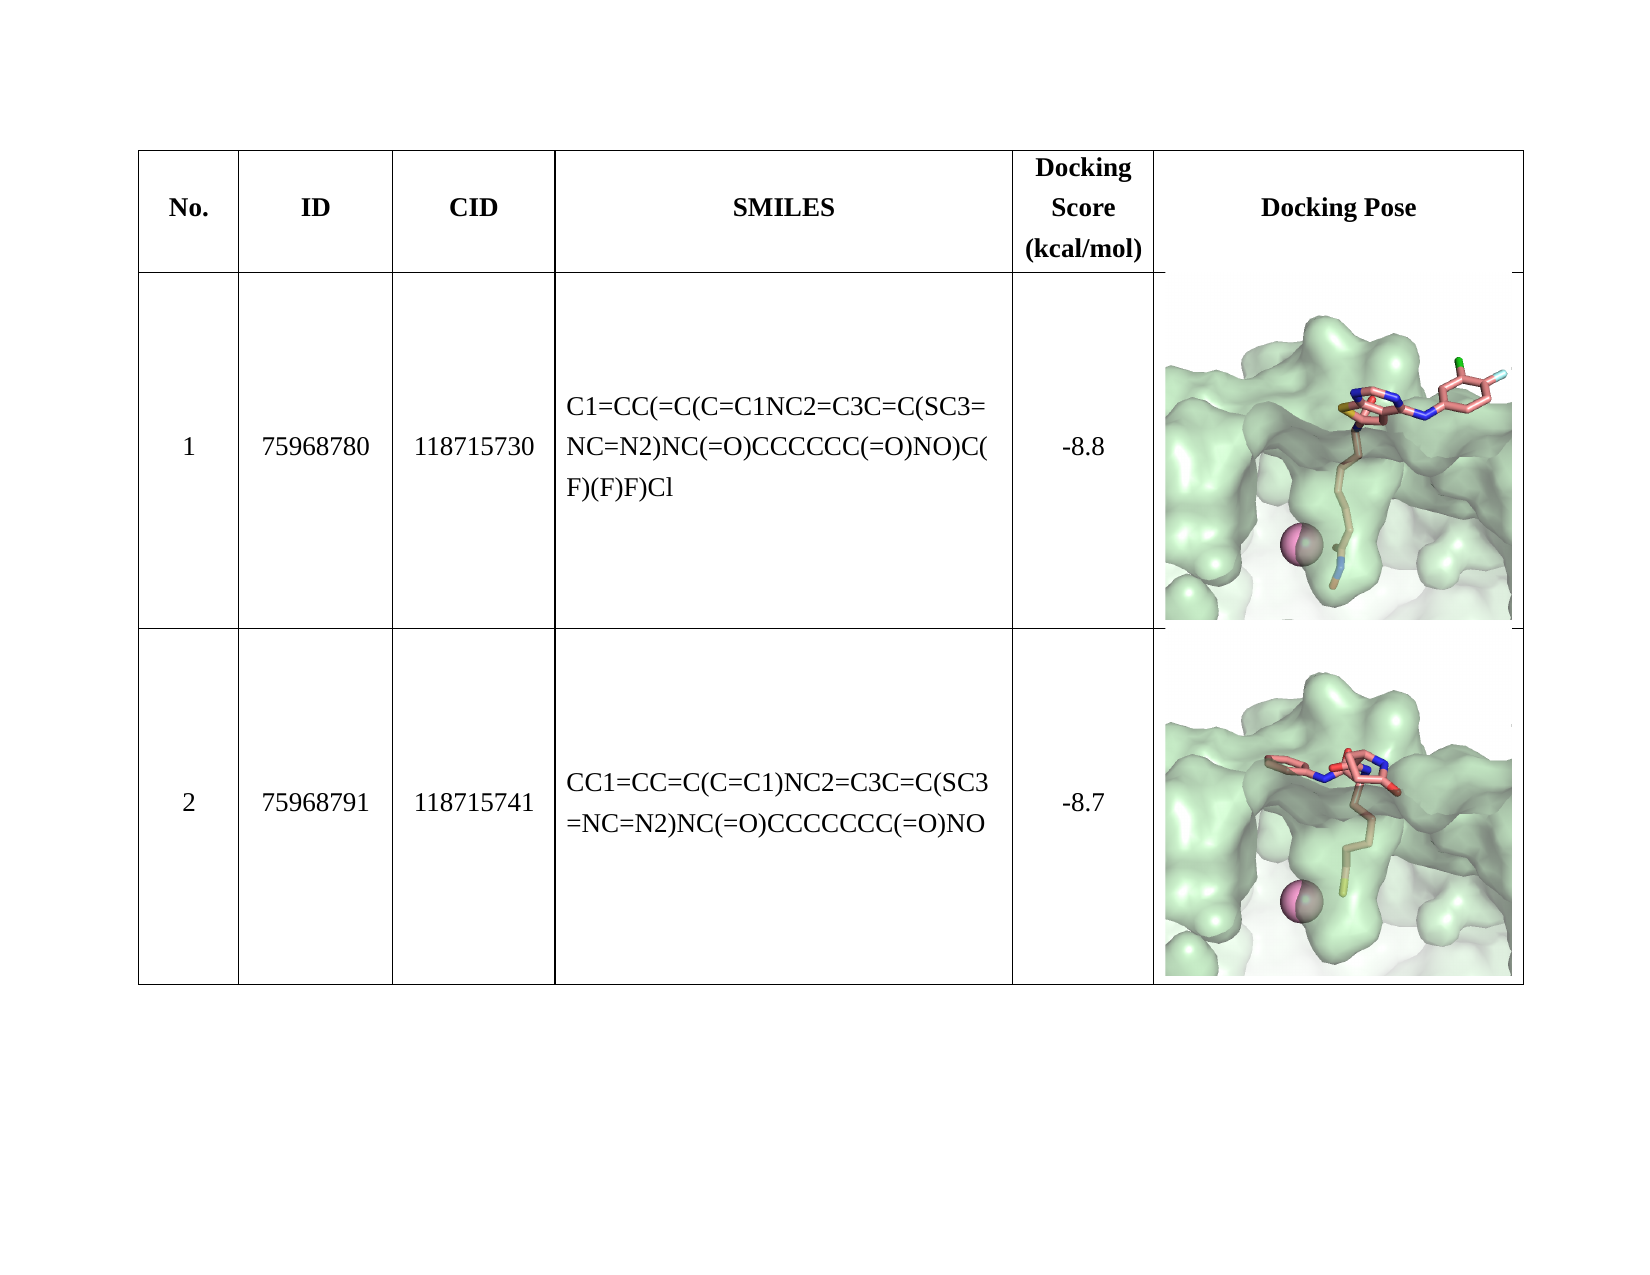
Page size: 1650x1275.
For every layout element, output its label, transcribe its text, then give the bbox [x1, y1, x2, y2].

table_cell 2 [139, 629, 238, 984]
table_cell 118715730 [393, 273, 554, 628]
table_header No. [139, 151, 238, 272]
table_header SMILES [556, 151, 1012, 272]
table_header Docking Pose [1154, 151, 1523, 272]
table_cell 75968780 [239, 273, 392, 628]
table_cell [1154, 629, 1523, 984]
table_cell -8.7 [1013, 629, 1153, 984]
table_cell CC1=CC=C(C=C1)NC2=C3C=C(SC3=NC=N2)NC(=O)CCCCCCC(=O)NO [556, 629, 1012, 984]
table_header ID [239, 151, 392, 272]
table_cell 118715741 [393, 629, 554, 984]
table_cell [1154, 273, 1523, 628]
table_header Docking Score (kcal/mol) [1013, 151, 1153, 272]
table_cell C1=CC(=C(C=C1NC2=C3C=C(SC3=NC=N2)NC(=O)CCCCCC(=O)NO)C(F)(F)F)Cl [556, 273, 1012, 628]
table_cell 75968791 [239, 629, 392, 984]
picture [1165, 272, 1512, 620]
picture [1165, 628, 1512, 976]
table_cell -8.8 [1013, 273, 1153, 628]
table_header CID [393, 151, 554, 272]
table_cell 1 [139, 273, 238, 628]
